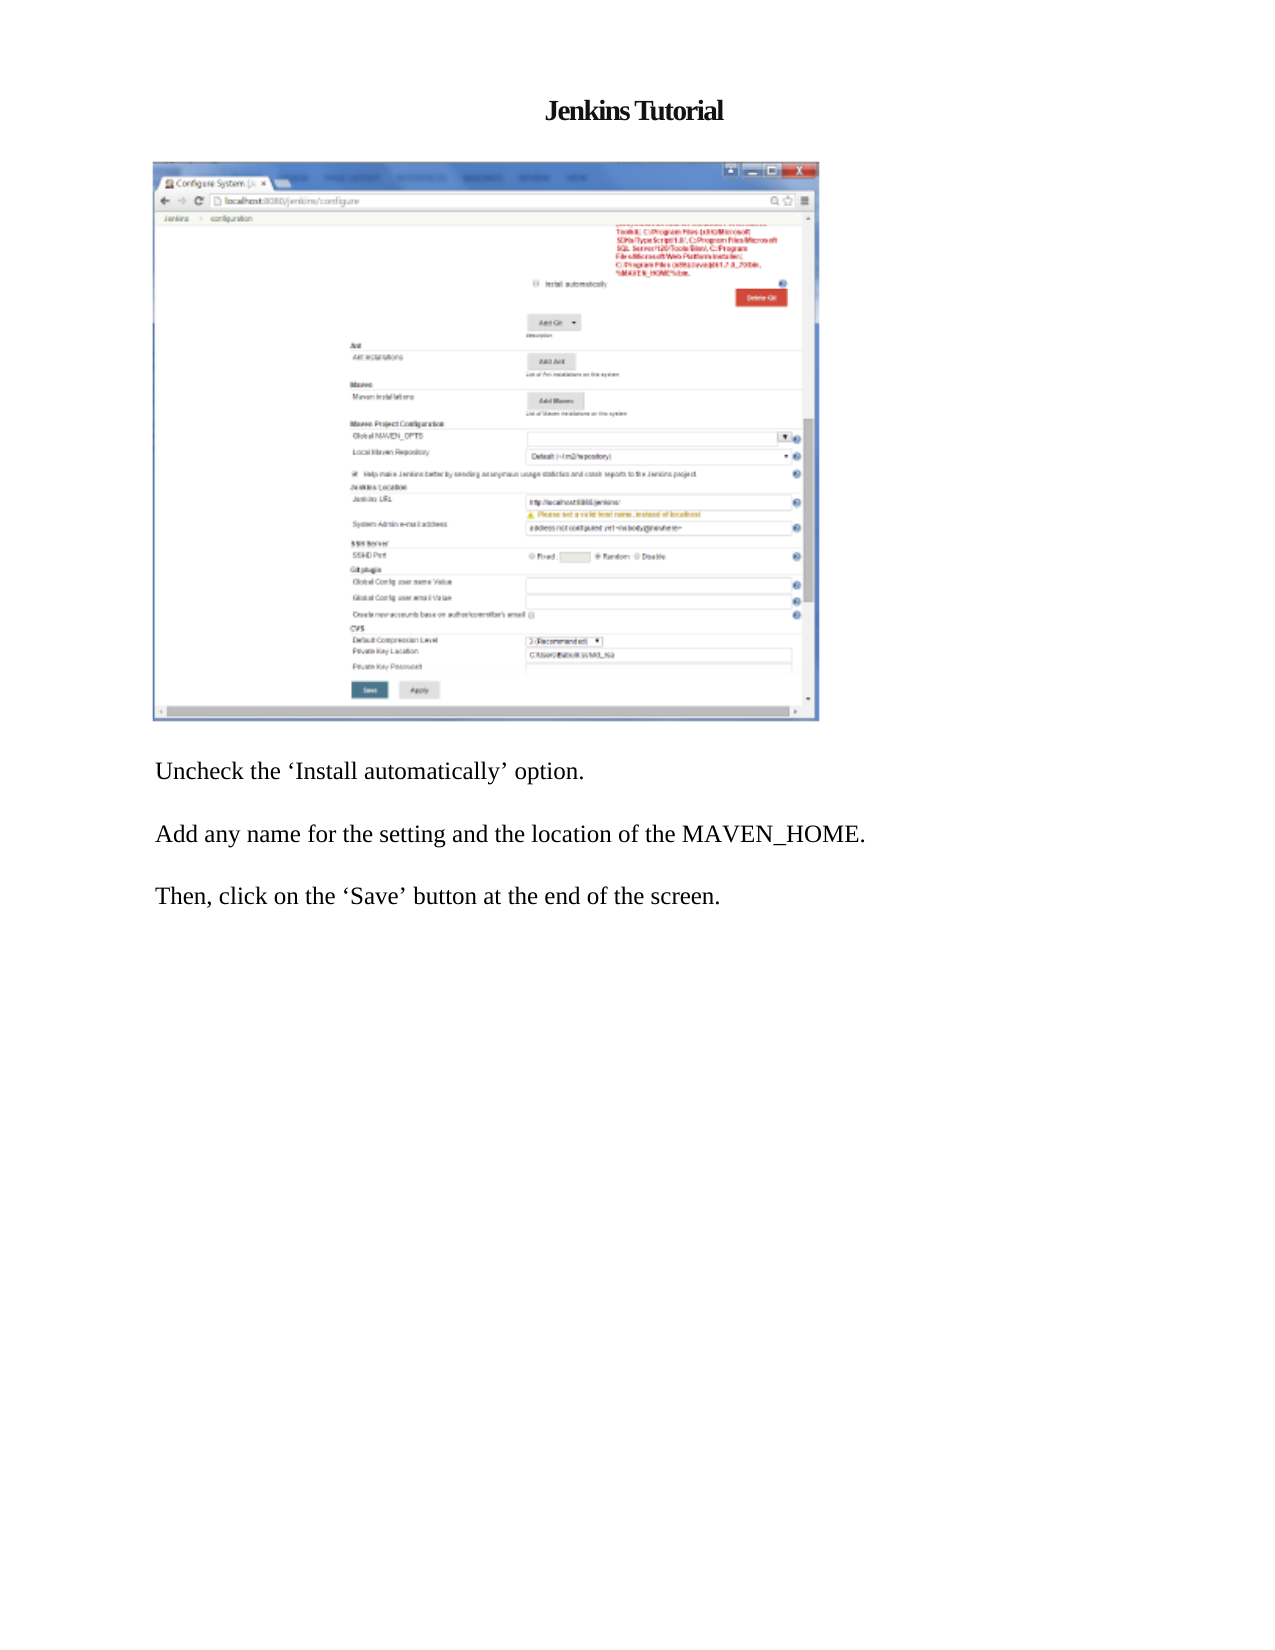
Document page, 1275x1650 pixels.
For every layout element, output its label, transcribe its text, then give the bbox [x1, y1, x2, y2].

picture [150, 160, 821, 723]
text Add any name for the setting and the location of the MAVEN_HOME. [155, 810, 1120, 847]
text Uncheck the ‘Install automatically’ option. [155, 747, 1120, 785]
text Then, click on the ‘Save’ button at the end of the screen. [155, 872, 1120, 910]
